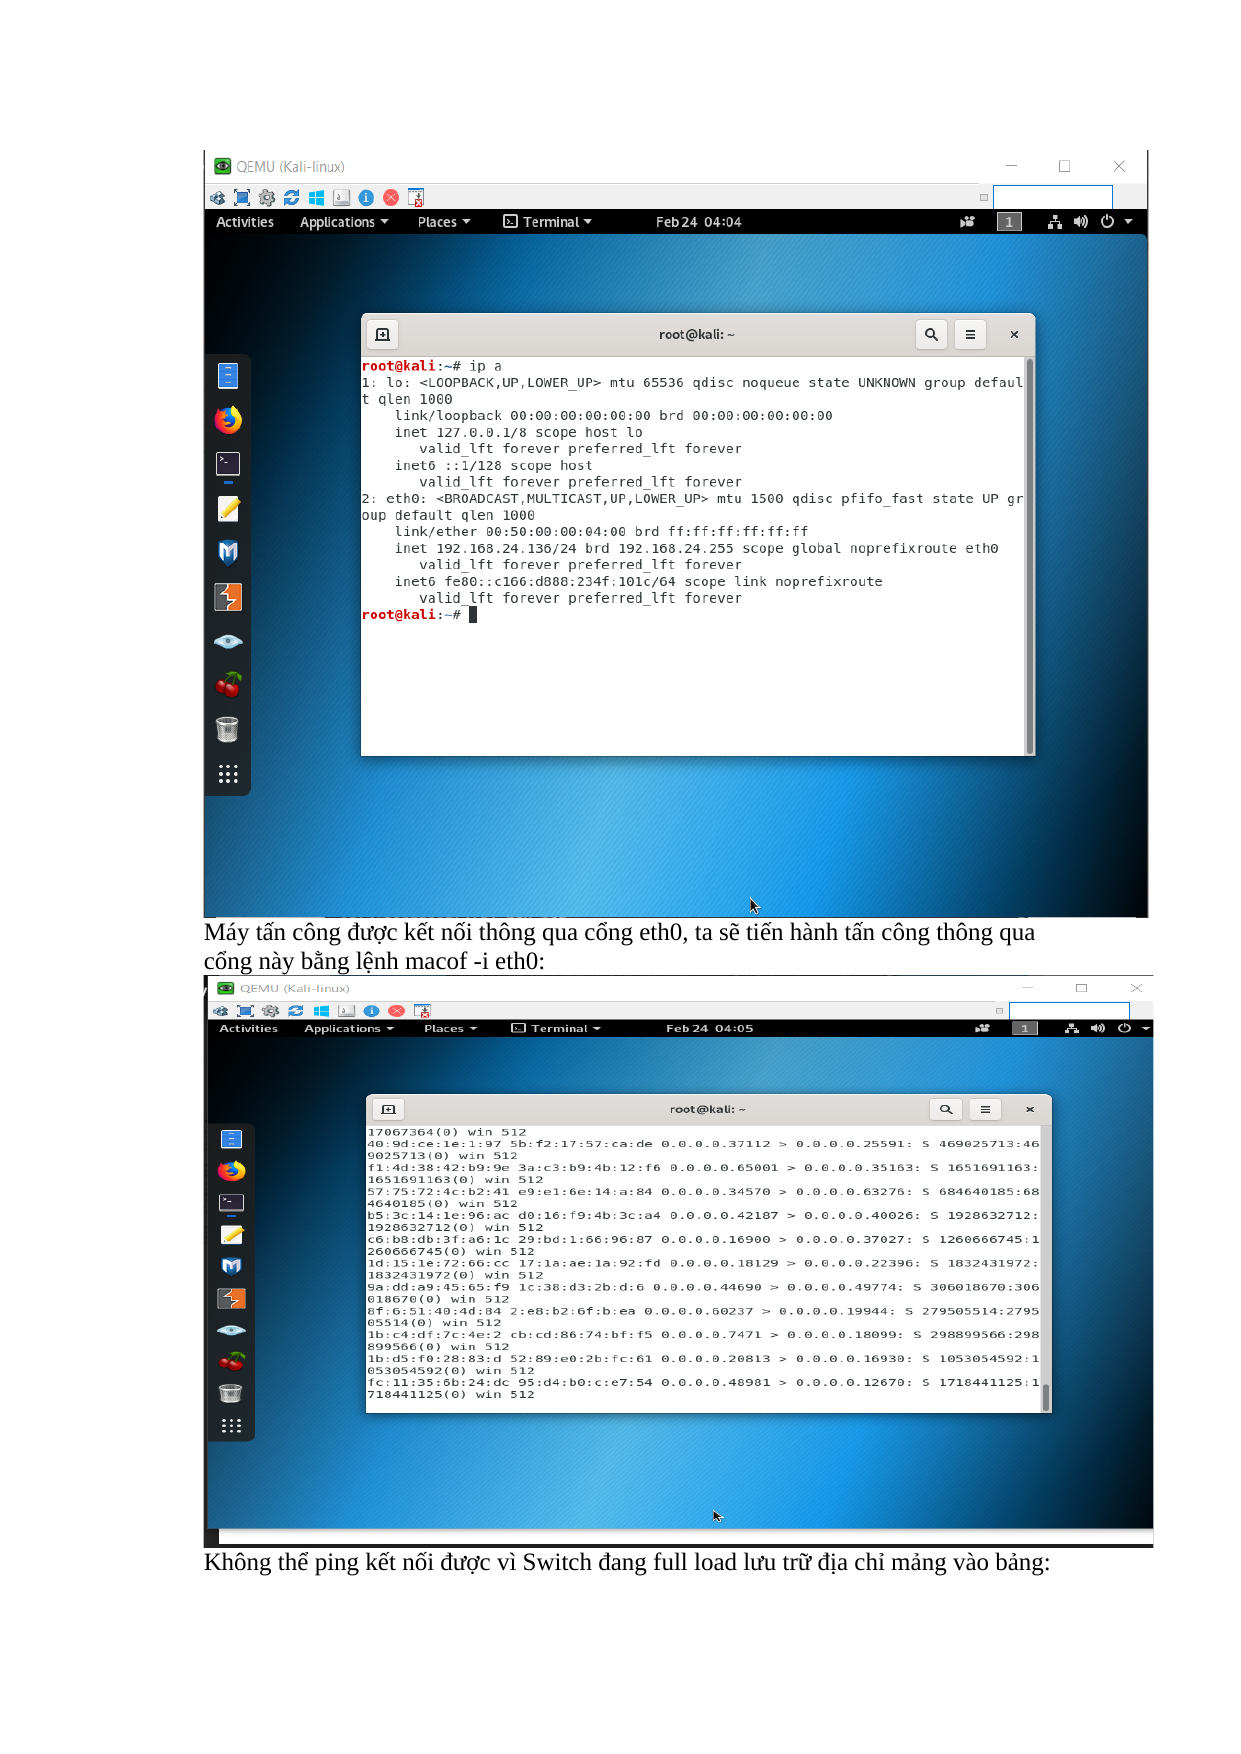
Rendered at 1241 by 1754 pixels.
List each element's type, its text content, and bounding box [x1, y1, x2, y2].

picture [203, 150, 1149, 918]
picture [203, 975, 1154, 1548]
text Không thể ping kết nối được vì Switch đang full load lưu trữ địa chỉ mảng vào bảng: [203, 1548, 1053, 1576]
text Máy tấn công được kết nối thông qua cổng eth0, ta sẽ tiến hành tấn công thông qua cổng này bằng lệnh macof -i eth0: [203, 918, 1053, 975]
